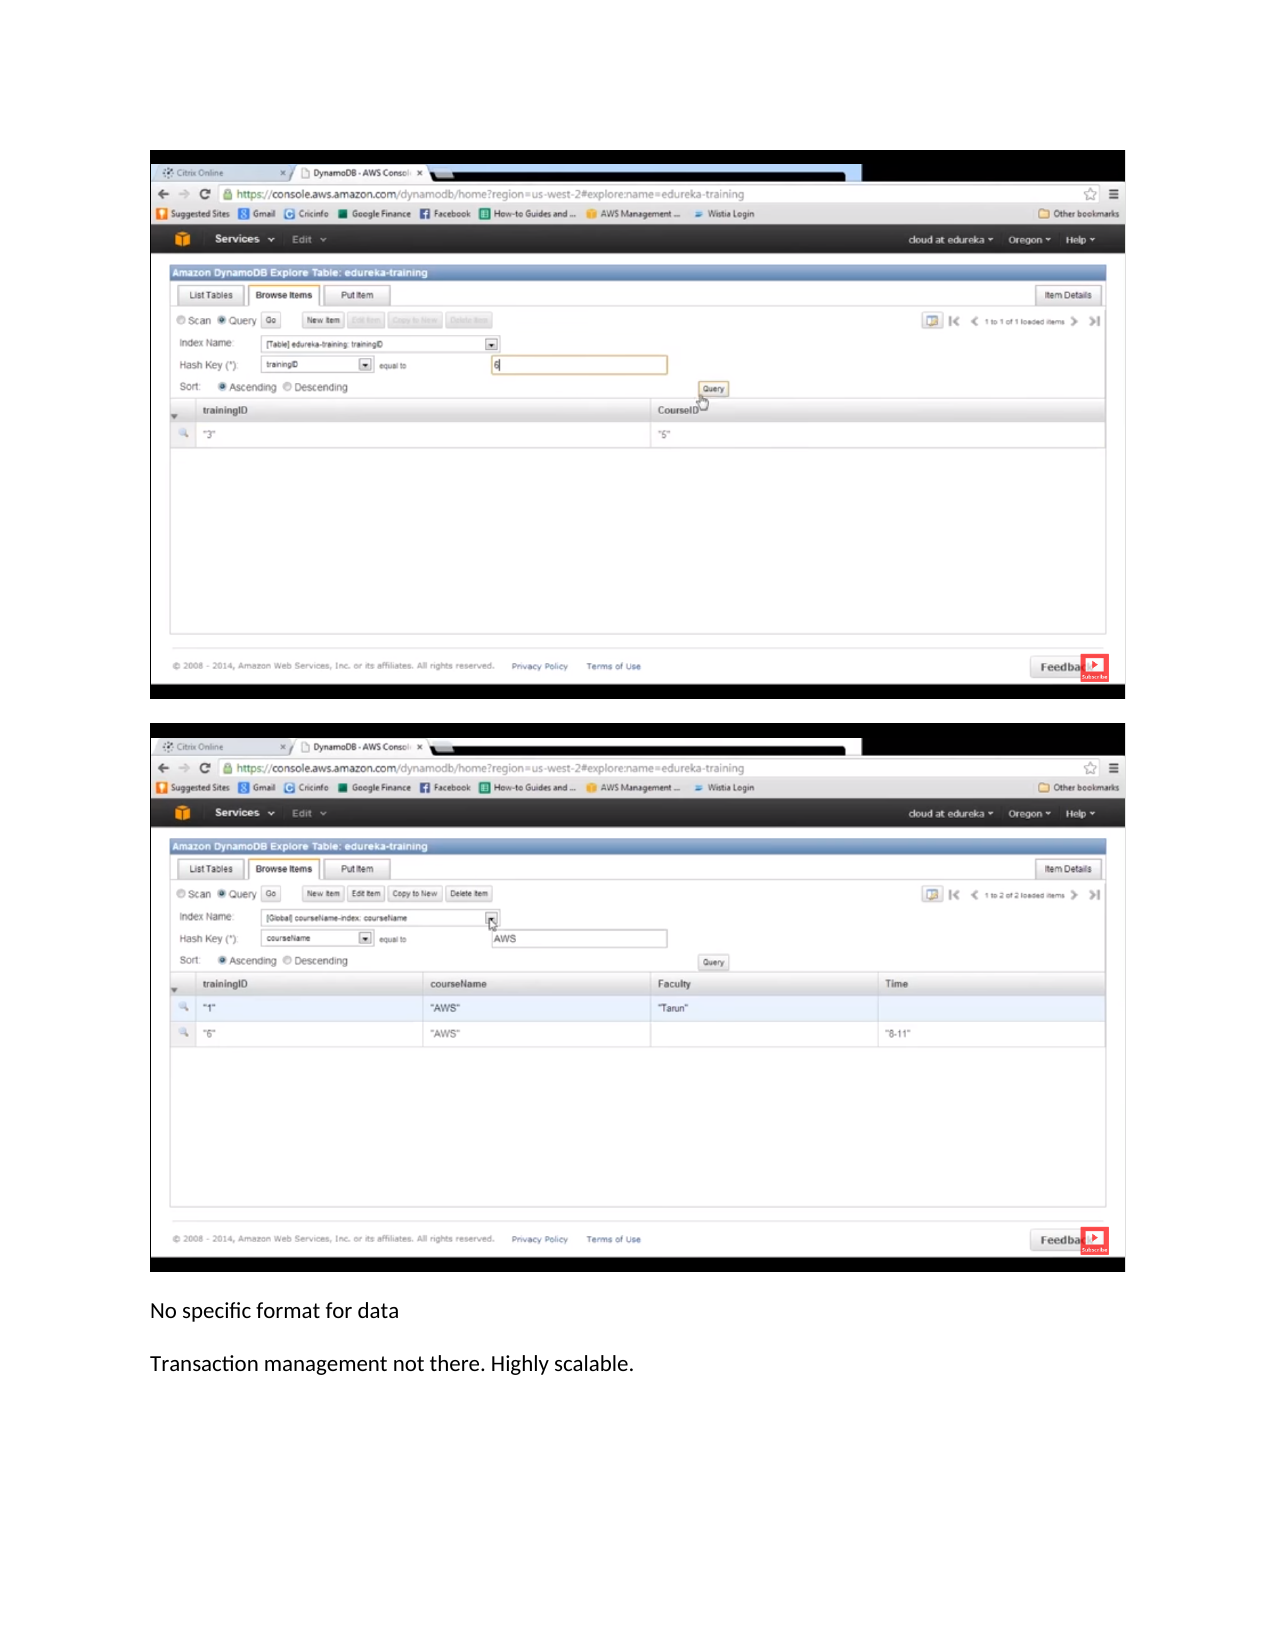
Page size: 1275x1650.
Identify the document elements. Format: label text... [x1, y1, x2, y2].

picture [150, 723, 1125, 1272]
picture [150, 150, 1125, 699]
text Transaction management not there. Highly scalable. [150, 1349, 1125, 1377]
text No specific format for data [150, 1296, 1125, 1324]
